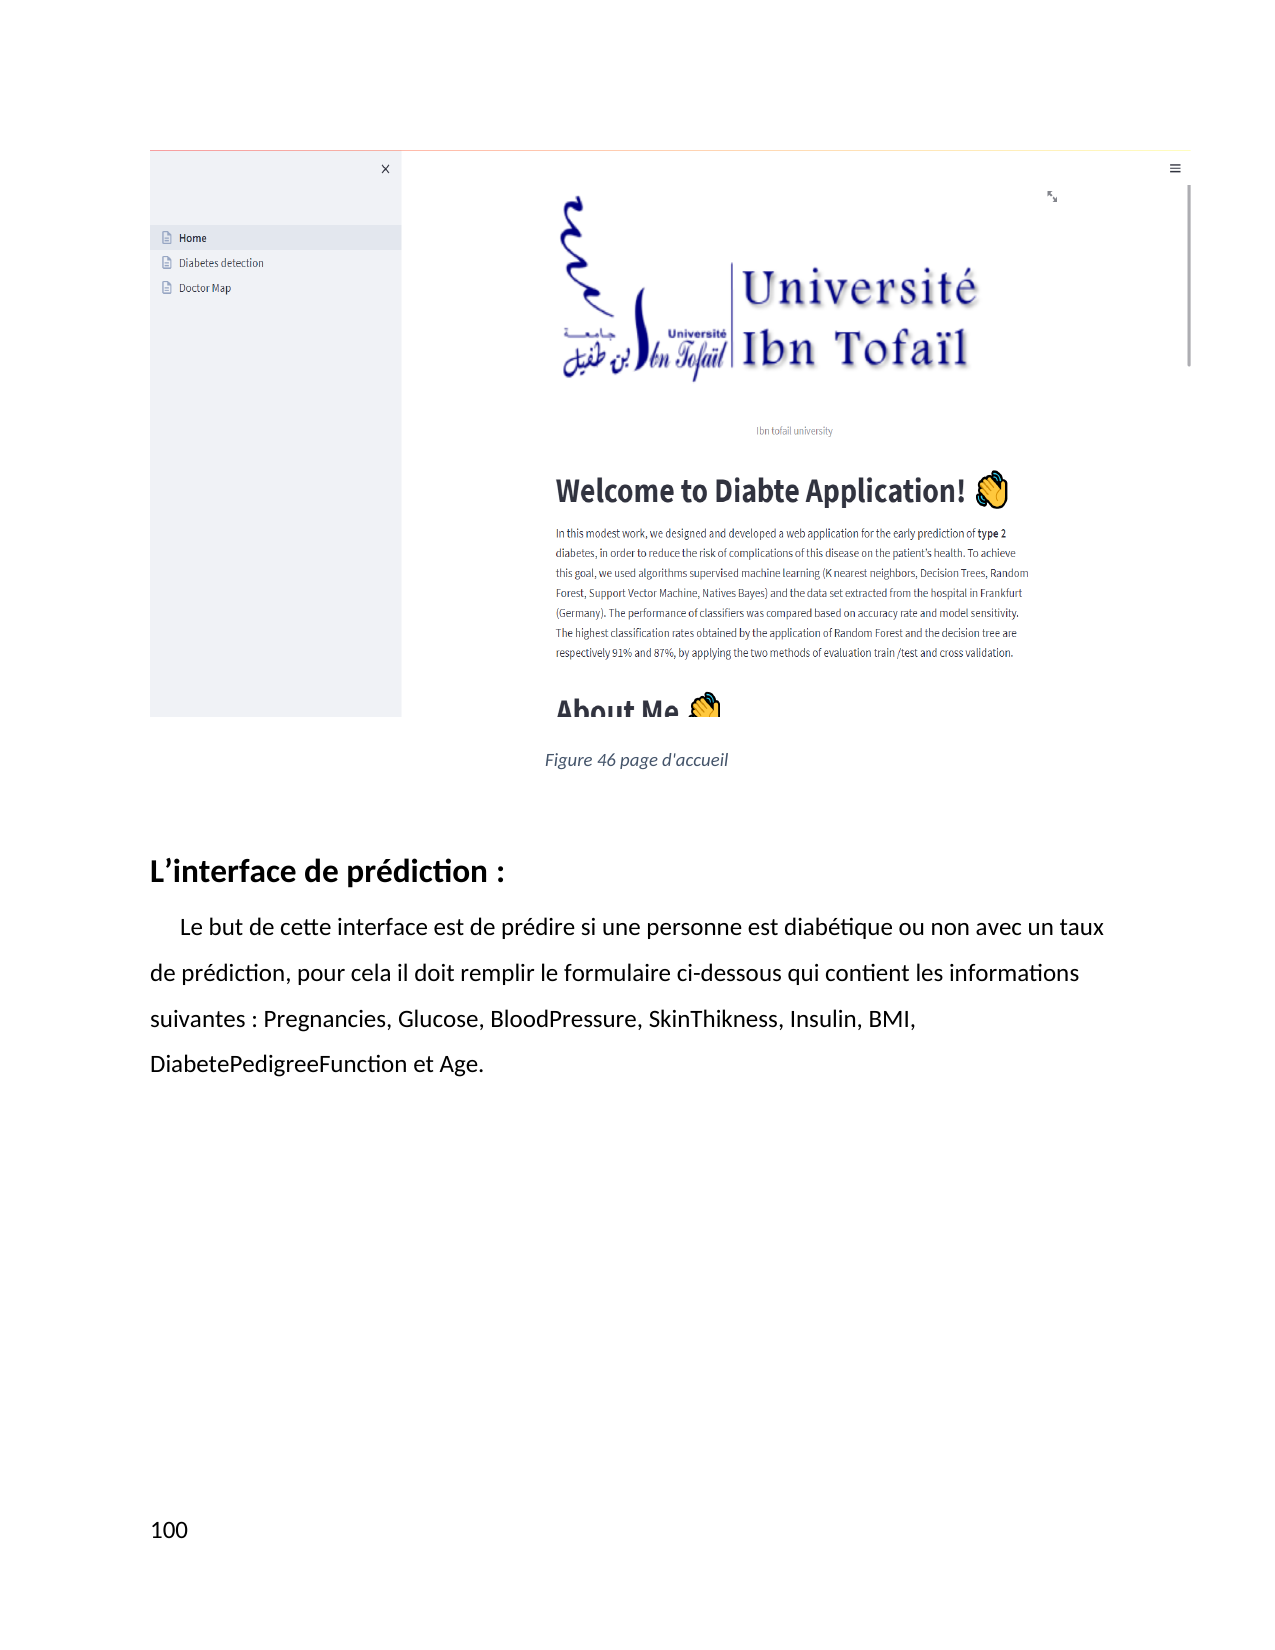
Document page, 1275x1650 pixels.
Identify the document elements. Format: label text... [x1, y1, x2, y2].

text Le but de cette interface est de prédire si une personne est diabétique ou non avec un taux de prédiction, pour cela il doit remplir le formulaire ci-dessous qui contient les informations suivantes : Pregnancies, Glucose, BloodPressure, SkinThikness, Insulin, BMI, DiabetePedigreeFunction et Age. [150, 911, 1125, 1079]
subtitle L’interface de prédiction : [150, 850, 1125, 891]
picture [150, 150, 1191, 717]
text Figure 46 page d'accueil [150, 748, 1125, 771]
